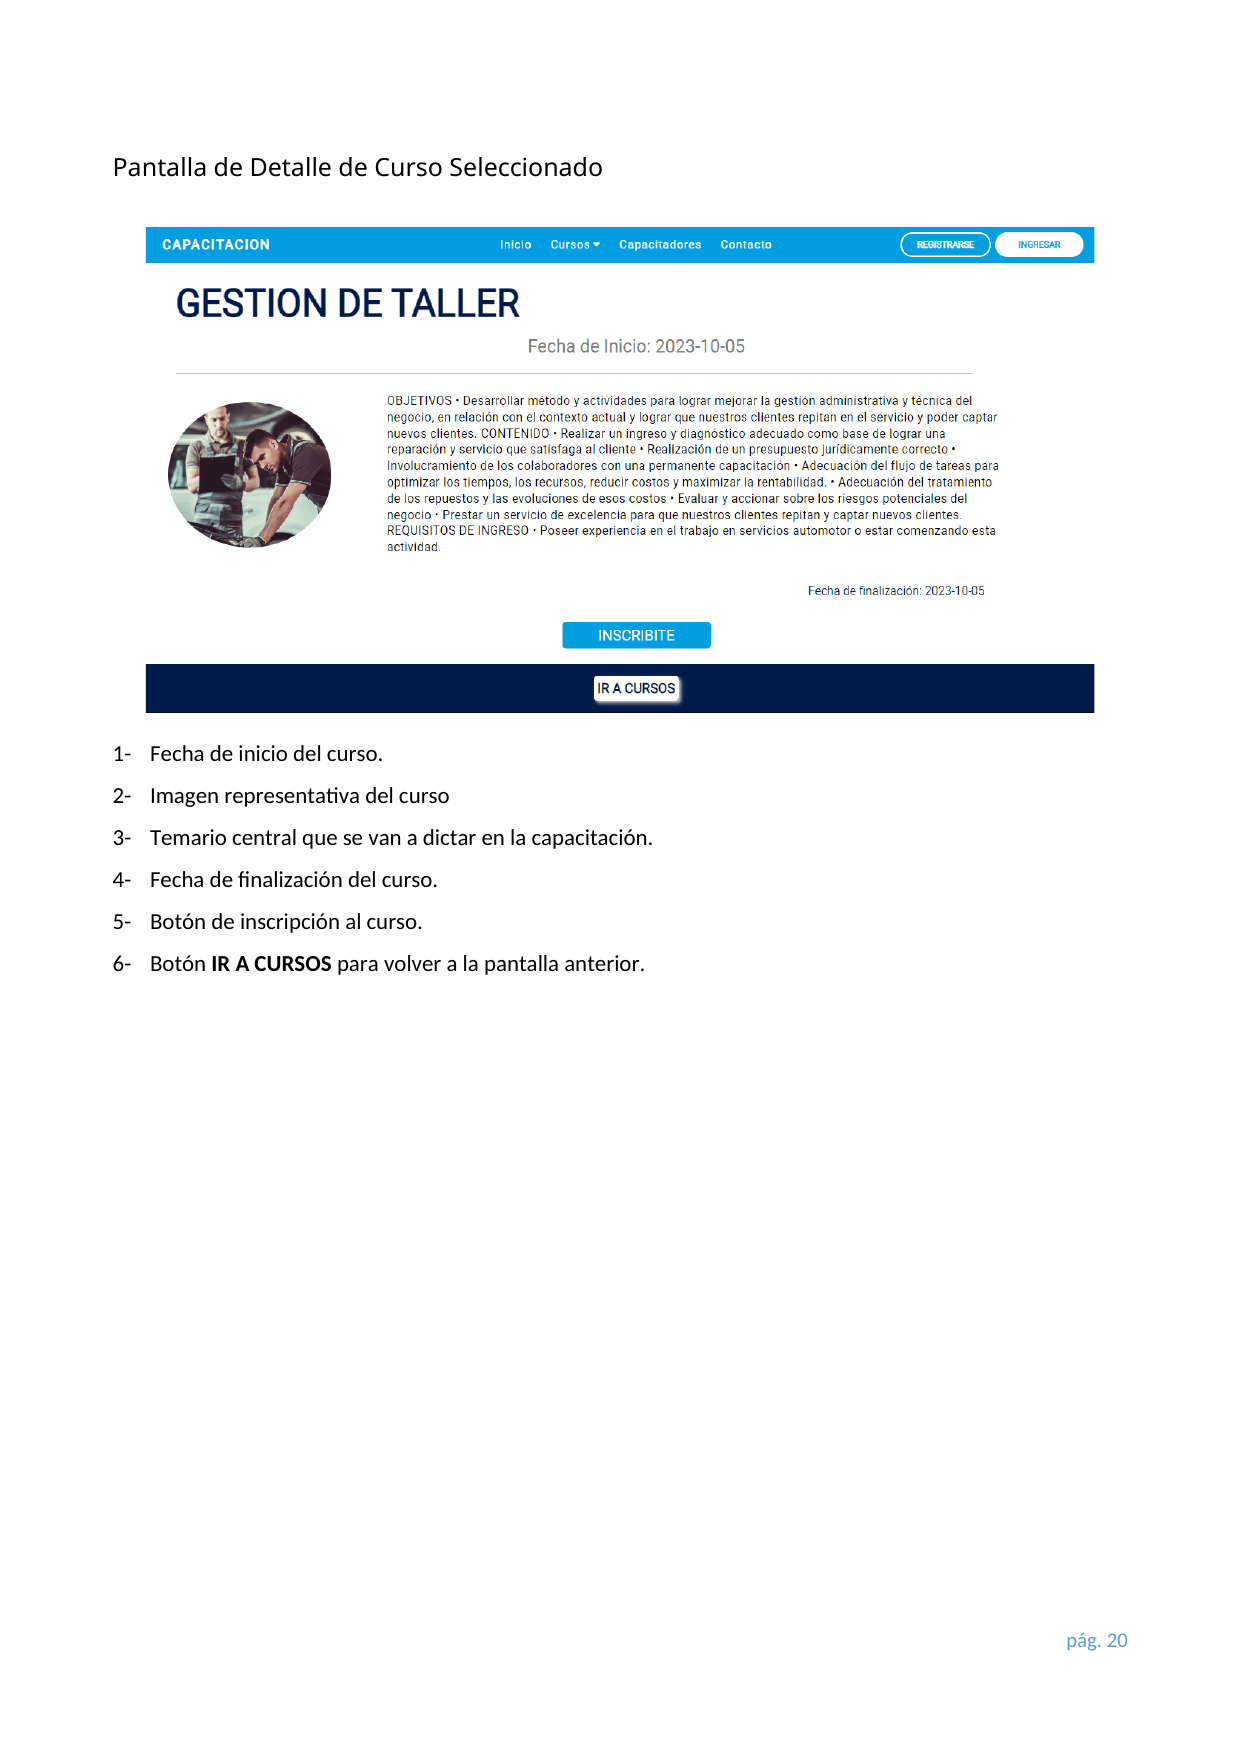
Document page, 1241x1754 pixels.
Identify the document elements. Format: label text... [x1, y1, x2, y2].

picture [918, 242, 928, 248]
picture [226, 240, 233, 249]
picture [145, 264, 1095, 713]
picture [996, 233, 1083, 256]
picture [251, 240, 256, 248]
picture [954, 242, 974, 248]
subtitle Pantalla de Detalle de Curso Seleccionado [112, 150, 1128, 184]
list Temario central que se van a dictar en la capacitación. [112, 823, 1128, 851]
picture [174, 240, 180, 248]
list Botón IR A CURSOS para volver a la pantalla anterior. [112, 949, 1128, 977]
picture [261, 240, 268, 249]
list Imagen representativa del curso [112, 781, 1128, 809]
picture [202, 240, 207, 248]
picture [184, 240, 190, 249]
picture [193, 240, 199, 248]
list Fecha de finalización del curso. [112, 865, 1128, 893]
picture [217, 240, 224, 249]
list Botón de inscripción al curso. [112, 907, 1128, 935]
list Fecha de inicio del curso. [112, 739, 1128, 767]
